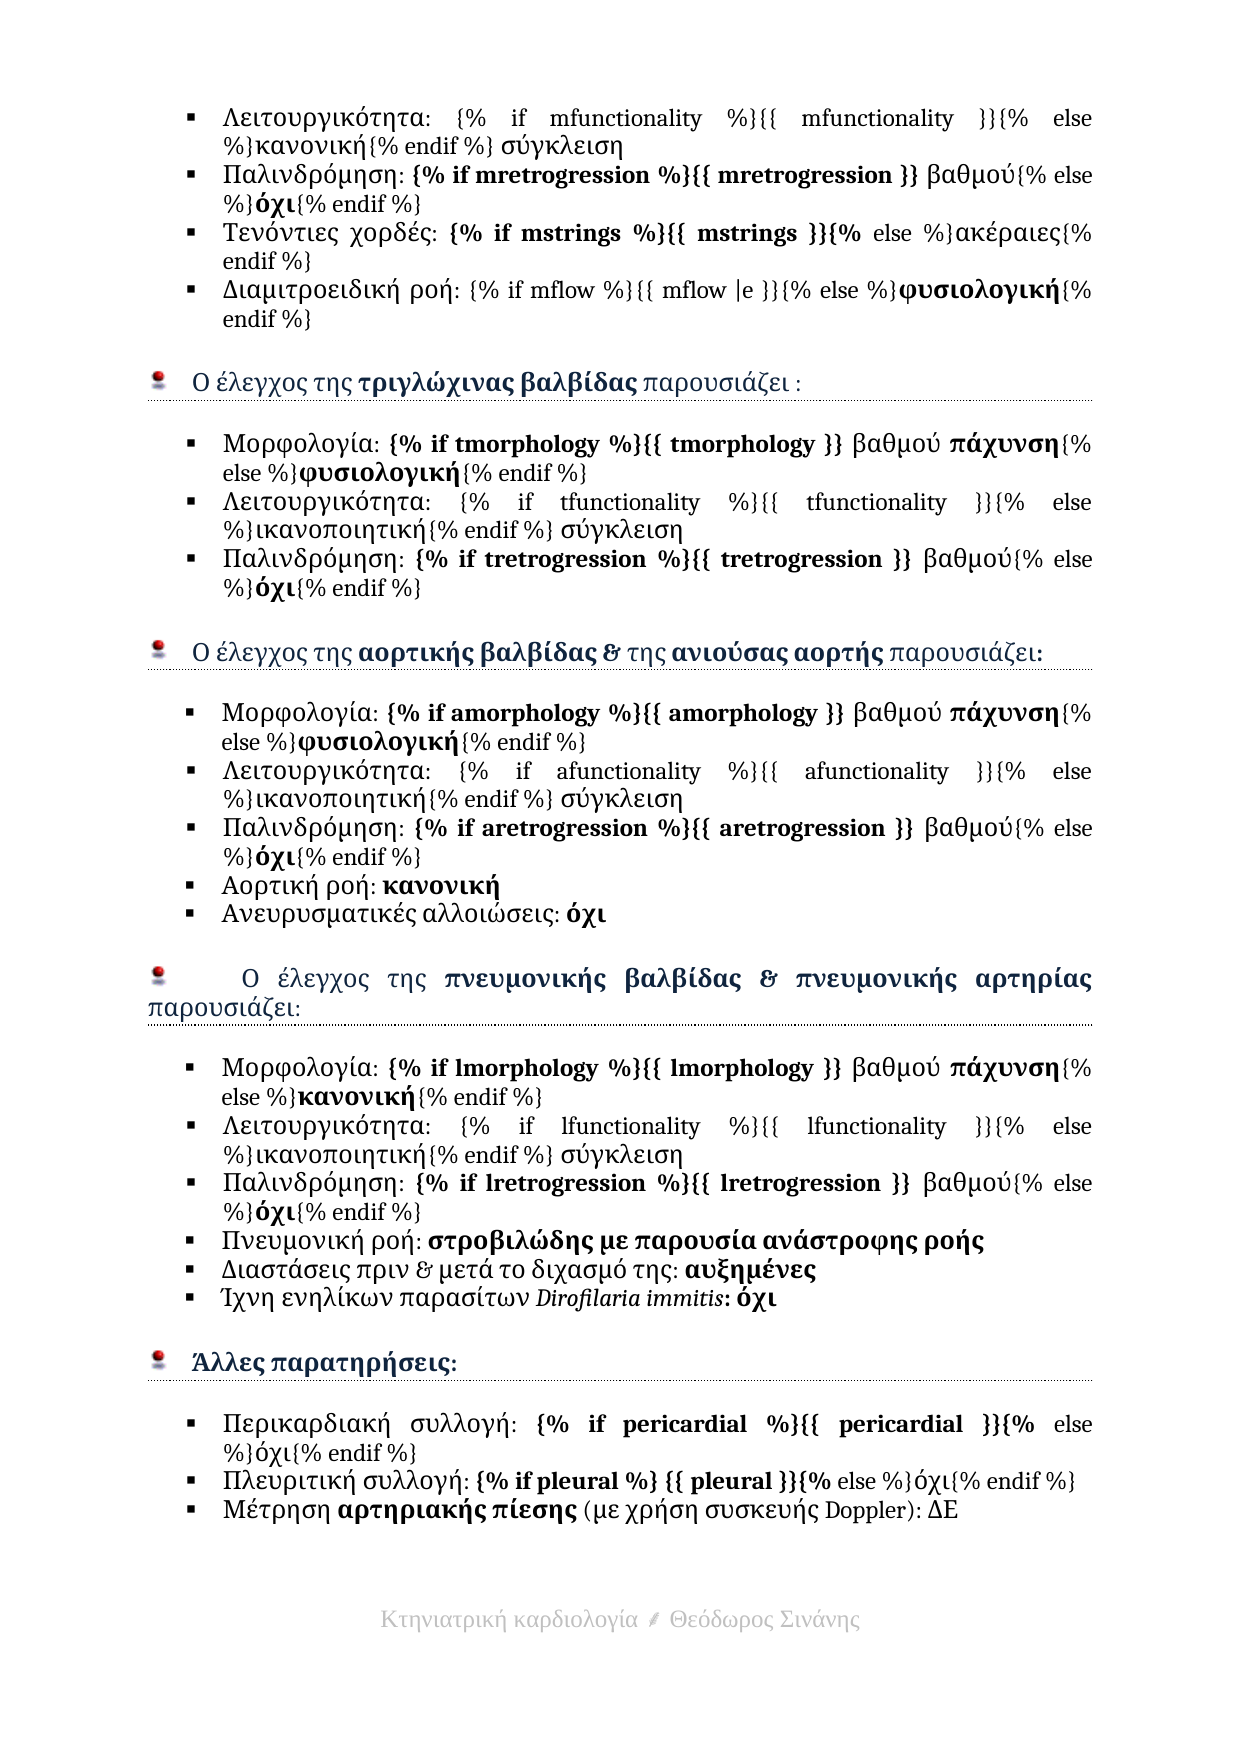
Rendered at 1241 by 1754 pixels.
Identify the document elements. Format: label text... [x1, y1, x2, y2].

list Παλινδρόμηση: {% if tretrogression %}{{ tretrogression }} βαθμού{% else %}όχι{% endif %} [185, 545, 1092, 602]
picture [147, 957, 170, 988]
list Διαμιτροειδική ροή: {% if mflow %}{{ mflow |e }}{% else %}φυσιολογική{% endif %} [185, 276, 1092, 333]
list Πλευριτική συλλογή: {% if pleural %} {{ pleural }}{% else %}όχι{% endif %} [185, 1467, 1092, 1496]
text Ο έλεγχος της τριγλώχινας βαλβίδας παρουσιάζει : [148, 362, 1092, 401]
list Λειτουργικότητα: {% if afunctionality %}{{ afunctionality }}{% else %}ικανοποιητική{% endif %} σύγκλειση [185, 757, 1092, 814]
list Περικαρδιακή συλλογή: {% if pericardial %}{{ pericardial }}{% else %}όχι{% endif %} [185, 1410, 1092, 1467]
list Πνευμονική ροή: στροβιλώδης με παρουσία ανάστροφης ροής [184, 1227, 1092, 1256]
list Μορφολογία: {% if tmorphology %}{{ tmorphology }} βαθμού πάχυνση{% else %}φυσιολογική{% endif %} [185, 430, 1092, 487]
list Τενόντιες χορδές: {% if mstrings %}{{ mstrings }}{% else %}ακέραιες{% endif %} [185, 218, 1092, 276]
text Ο έλεγχος της πνευμονικής βαλβίδας & πνευμονικής αρτηρίας παρουσιάζει: [148, 958, 1092, 1026]
picture [147, 362, 170, 392]
picture [147, 1341, 170, 1372]
list Μέτρηση αρτηριακής πίεσης (με χρήση συσκευής Doppler): ΔΕ [185, 1496, 1092, 1525]
list Λειτουργικότητα: {% if mfunctionality %}{{ mfunctionality }}{% else %}κανονική{% endif %} σύγκλειση [185, 103, 1092, 161]
list Μορφολογία: {% if amorphology %}{{ amorphology }} βαθμού πάχυνση{% else %}φυσιολογική{% endif %} [184, 699, 1092, 757]
list Λειτουργικότητα: {% if tfunctionality %}{{ tfunctionality }}{% else %}ικανοποιητική{% endif %} σύγκλειση [185, 487, 1092, 545]
list Αορτική ροή: κανονική [184, 872, 1092, 900]
text Ο έλεγχος της αορτικής βαλβίδας & της ανιούσας αορτής παρουσιάζει: [148, 631, 1092, 670]
text Άλλες παρατηρήσεις: [148, 1342, 1092, 1381]
list Μορφολογία: {% if lmorphology %}{{ lmorphology }} βαθμού πάχυνση{% else %}κανονική{% endif %} [184, 1054, 1092, 1112]
list Παλινδρόμηση: {% if lretrogression %}{{ lretrogression }} βαθμού{% else %}όχι{% endif %} [185, 1169, 1092, 1227]
list Ίχνη ενηλίκων παρασίτων Dirofilaria immitis: όχι [184, 1284, 1092, 1313]
list Παλινδρόμηση: {% if aretrogression %}{{ aretrogression }} βαθμού{% else %}όχι{% endif %} [185, 814, 1092, 872]
list Λειτουργικότητα: {% if lfunctionality %}{{ lfunctionality }}{% else %}ικανοποιητική{% endif %} σύγκλειση [185, 1112, 1092, 1169]
picture [147, 631, 170, 661]
list Διαστάσεις πριν & μετά το διχασμό της: αυξημένες [184, 1256, 1092, 1284]
list Παλινδρόμηση: {% if mretrogression %}{{ mretrogression }} βαθμού{% else %}όχι{% endif %} [185, 161, 1092, 218]
list Ανευρυσματικές αλλοιώσεις: όχι [184, 900, 1092, 929]
